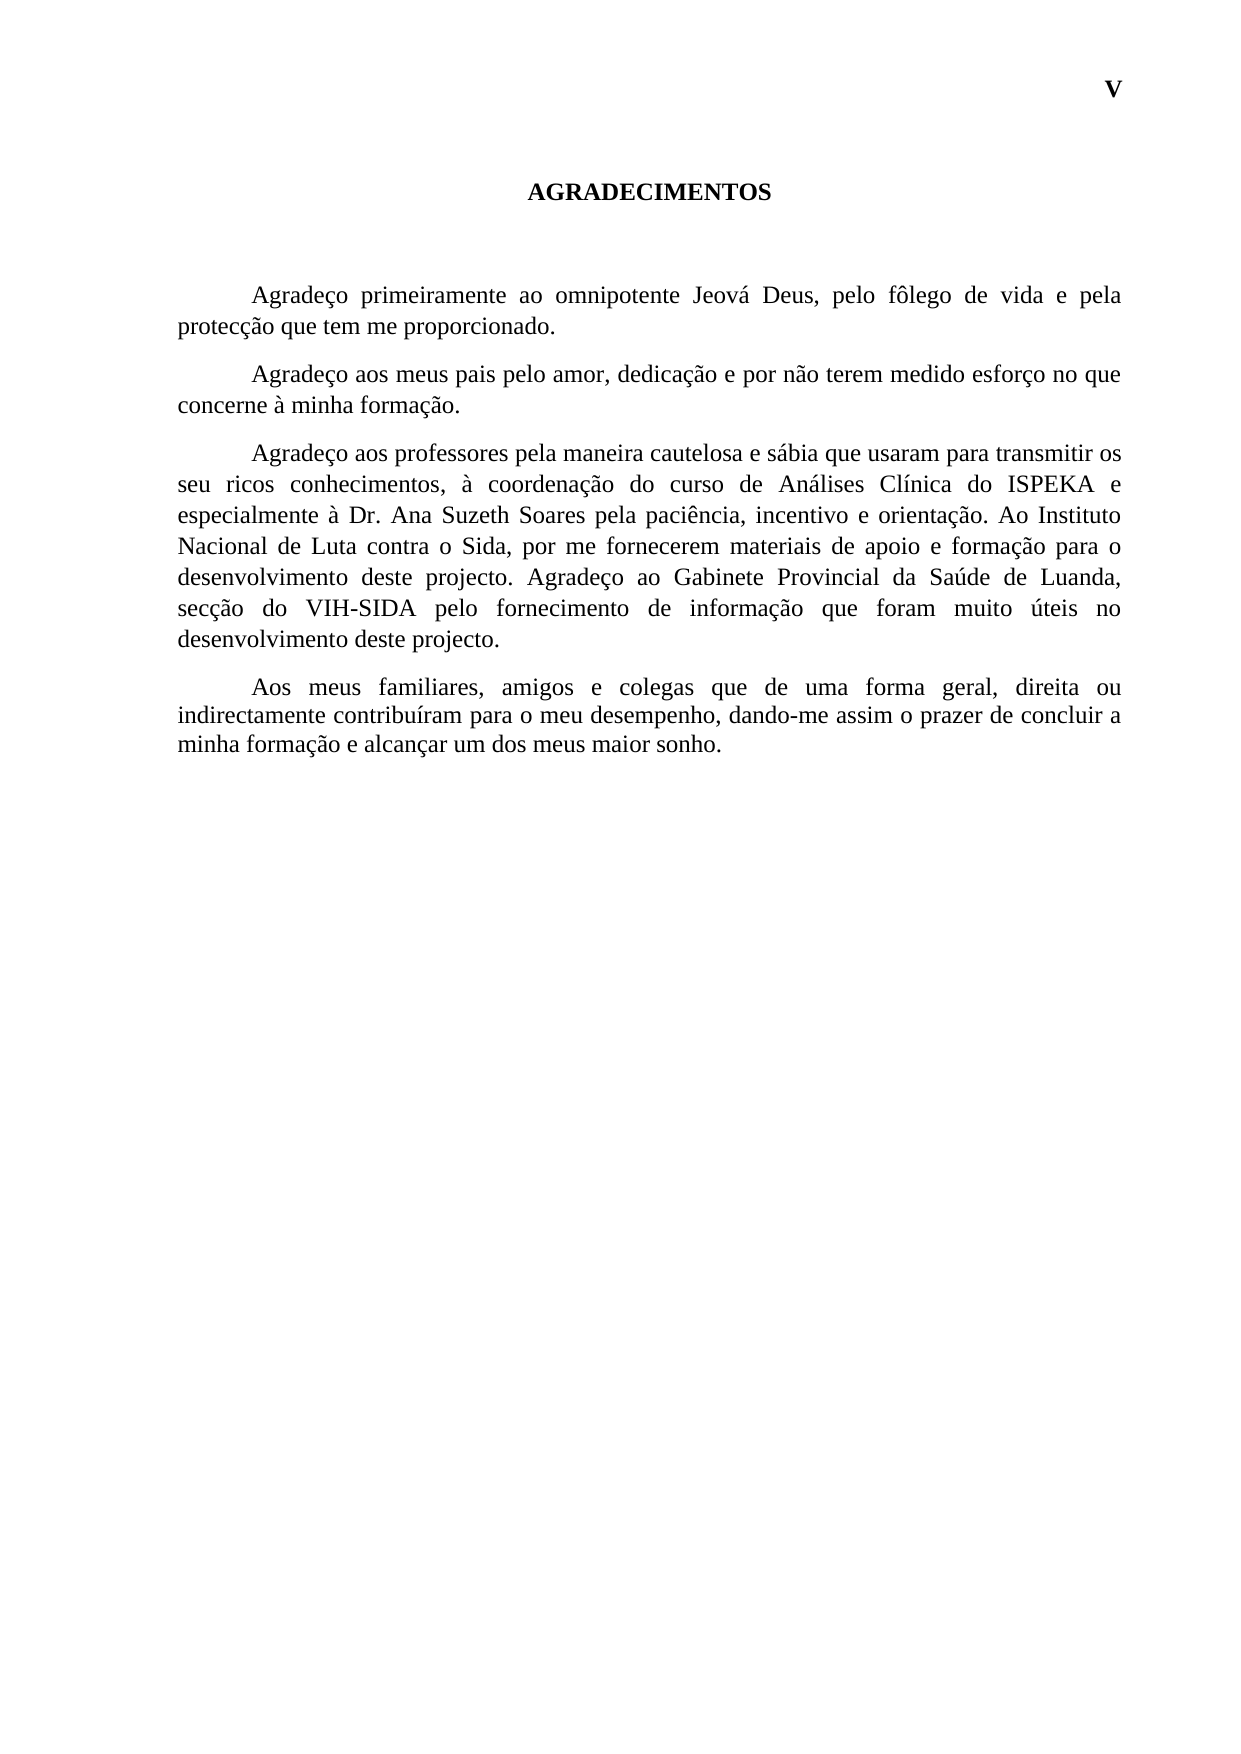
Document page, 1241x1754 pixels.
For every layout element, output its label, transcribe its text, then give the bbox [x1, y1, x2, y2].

text Agradeço primeiramente ao omnipotente Jeová Deus, pelo fôlego de vida e pela protecção que tem me proporcionado. [177, 280, 1122, 340]
subtitle AGRADECIMENTOS [177, 177, 1122, 206]
text Aos meus familiares, amigos e colegas que de uma forma geral, direita ou indirectamente contribuíram para o meu desempenho, dando-me assim o prazer de concluir a minha formação e alcançar um dos meus maior sonho. [177, 672, 1122, 758]
text Agradeço aos meus pais pelo amor, dedicação e por não terem medido esforço no que concerne à minha formação. [177, 359, 1122, 419]
text Agradeço aos professores pela maneira cautelosa e sábia que usaram para transmitir os seu ricos conhecimentos, à coordenação do curso de Análises Clínica do ISPEKA e especialmente à Dr. Ana Suzeth Soares pela paciência, incentivo e orientação. Ao Instituto Nacional de Luta contra o Sida, por me fornecerem materiais de apoio e formação para o desenvolvimento deste projecto. Agradeço ao Gabinete Provincial da Saúde de Luanda, secção do VIH-SIDA pelo fornecimento de informação que foram muito úteis no desenvolvimento deste projecto. [177, 438, 1122, 653]
